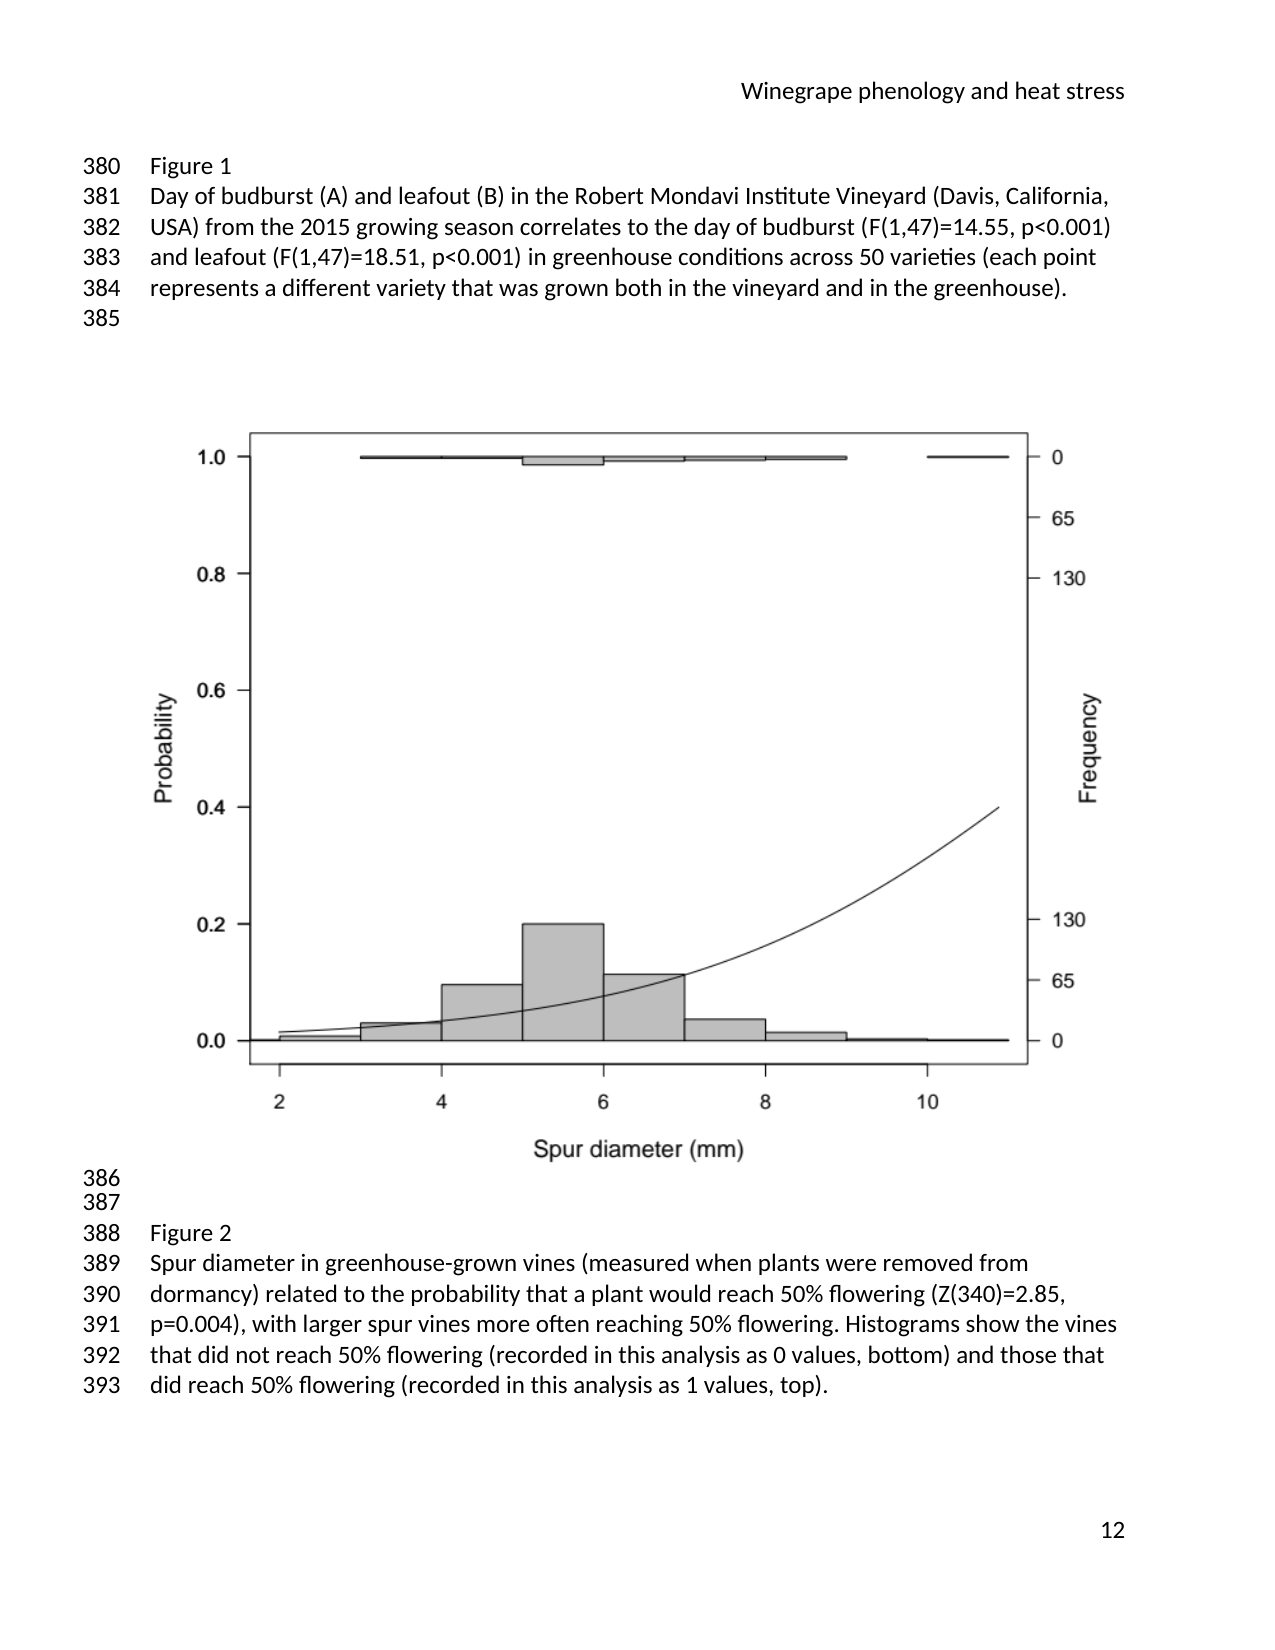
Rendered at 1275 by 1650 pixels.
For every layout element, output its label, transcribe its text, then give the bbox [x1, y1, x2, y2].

text Figure 1 [150, 150, 1125, 181]
text Figure 2 [150, 1217, 1125, 1247]
text Spur diameter in greenhouse-grown vines (measured when plants were removed from dormancy) related to the probability that a plant would reach 50% flowering (Z(340)=2.85, p=0.004), with larger spur vines more often reaching 50% flowering. Histograms show the vines that did not reach 50% flowering (recorded in this analysis as 0 values, bottom) and those that did reach 50% flowering (recorded in this analysis as 1 values, top). [150, 1247, 1125, 1400]
text Day of budburst (A) and leafout (B) in the Robert Mondavi Institute Vineyard (Davis, California, USA) from the 2015 growing season correlates to the day of budburst (F(1,47)=14.55, p<0.001) and leafout (F(1,47)=18.51, p<0.001) in greenhouse conditions across 50 varieties (each point represents a different variety that was grown both in the vineyard and in the greenhouse). [150, 181, 1125, 303]
